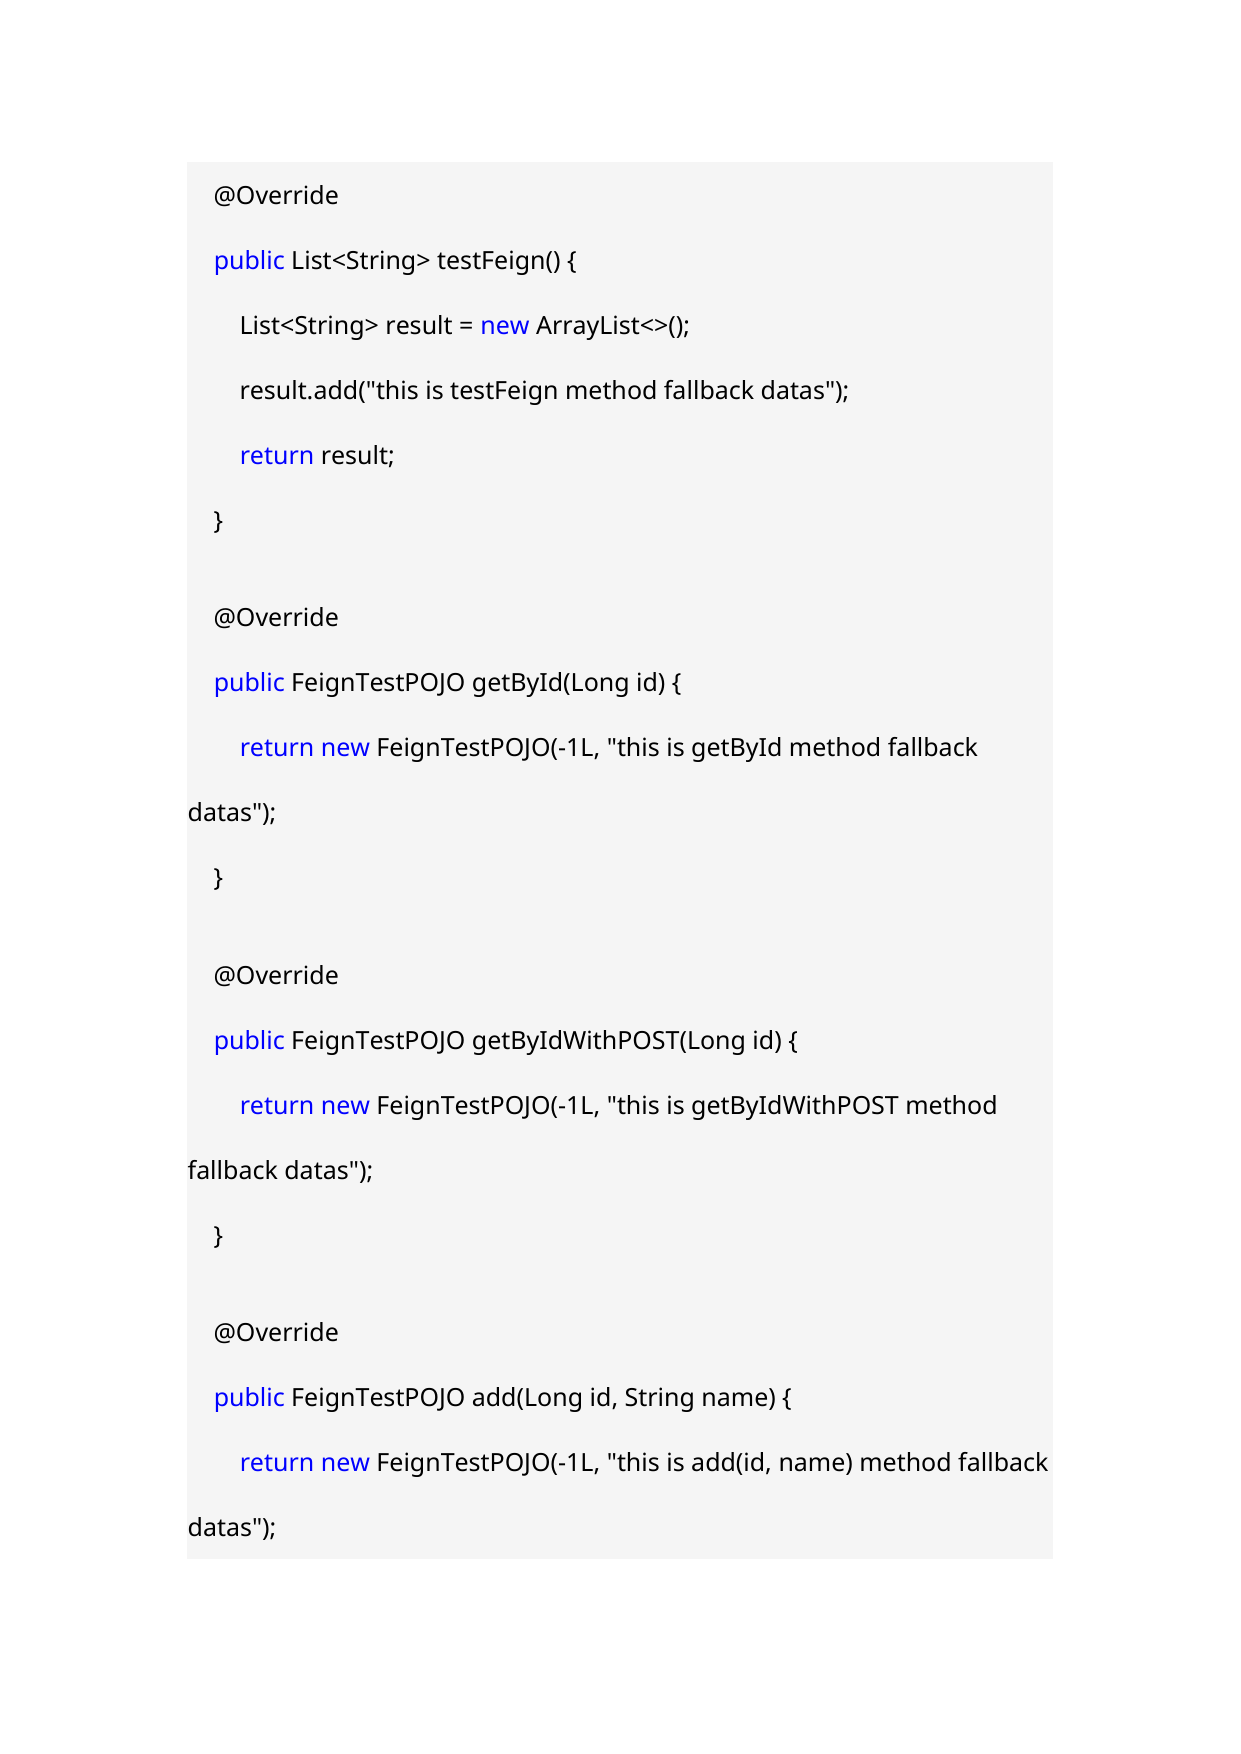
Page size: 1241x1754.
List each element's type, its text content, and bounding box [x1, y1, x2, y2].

text List<String> result = new ArrayList<>(); [187, 292, 1053, 357]
text @Override [187, 584, 1053, 649]
text public List<String> testFeign() { [187, 227, 1053, 292]
text public FeignTestPOJO add(Long id, String name) { [187, 1364, 1053, 1429]
text @Override [187, 1299, 1053, 1364]
text result.add("this is testFeign method fallback datas"); [187, 357, 1053, 422]
text public FeignTestPOJO getByIdWithPOST(Long id) { [187, 1007, 1053, 1072]
text } [187, 1202, 1053, 1267]
text public FeignTestPOJO getById(Long id) { [187, 649, 1053, 714]
text return result; [187, 422, 1053, 487]
text return new FeignTestPOJO(-1L, "this is getByIdWithPOST method fallback datas"); [187, 1072, 1053, 1202]
text return new FeignTestPOJO(-1L, "this is getById method fallback datas"); [187, 714, 1053, 844]
text } [187, 844, 1053, 909]
text @Override [187, 942, 1053, 1007]
text } [187, 487, 1053, 552]
text @Override [187, 162, 1053, 227]
text return new FeignTestPOJO(-1L, "this is add(id, name) method fallback datas"); [187, 1429, 1053, 1559]
